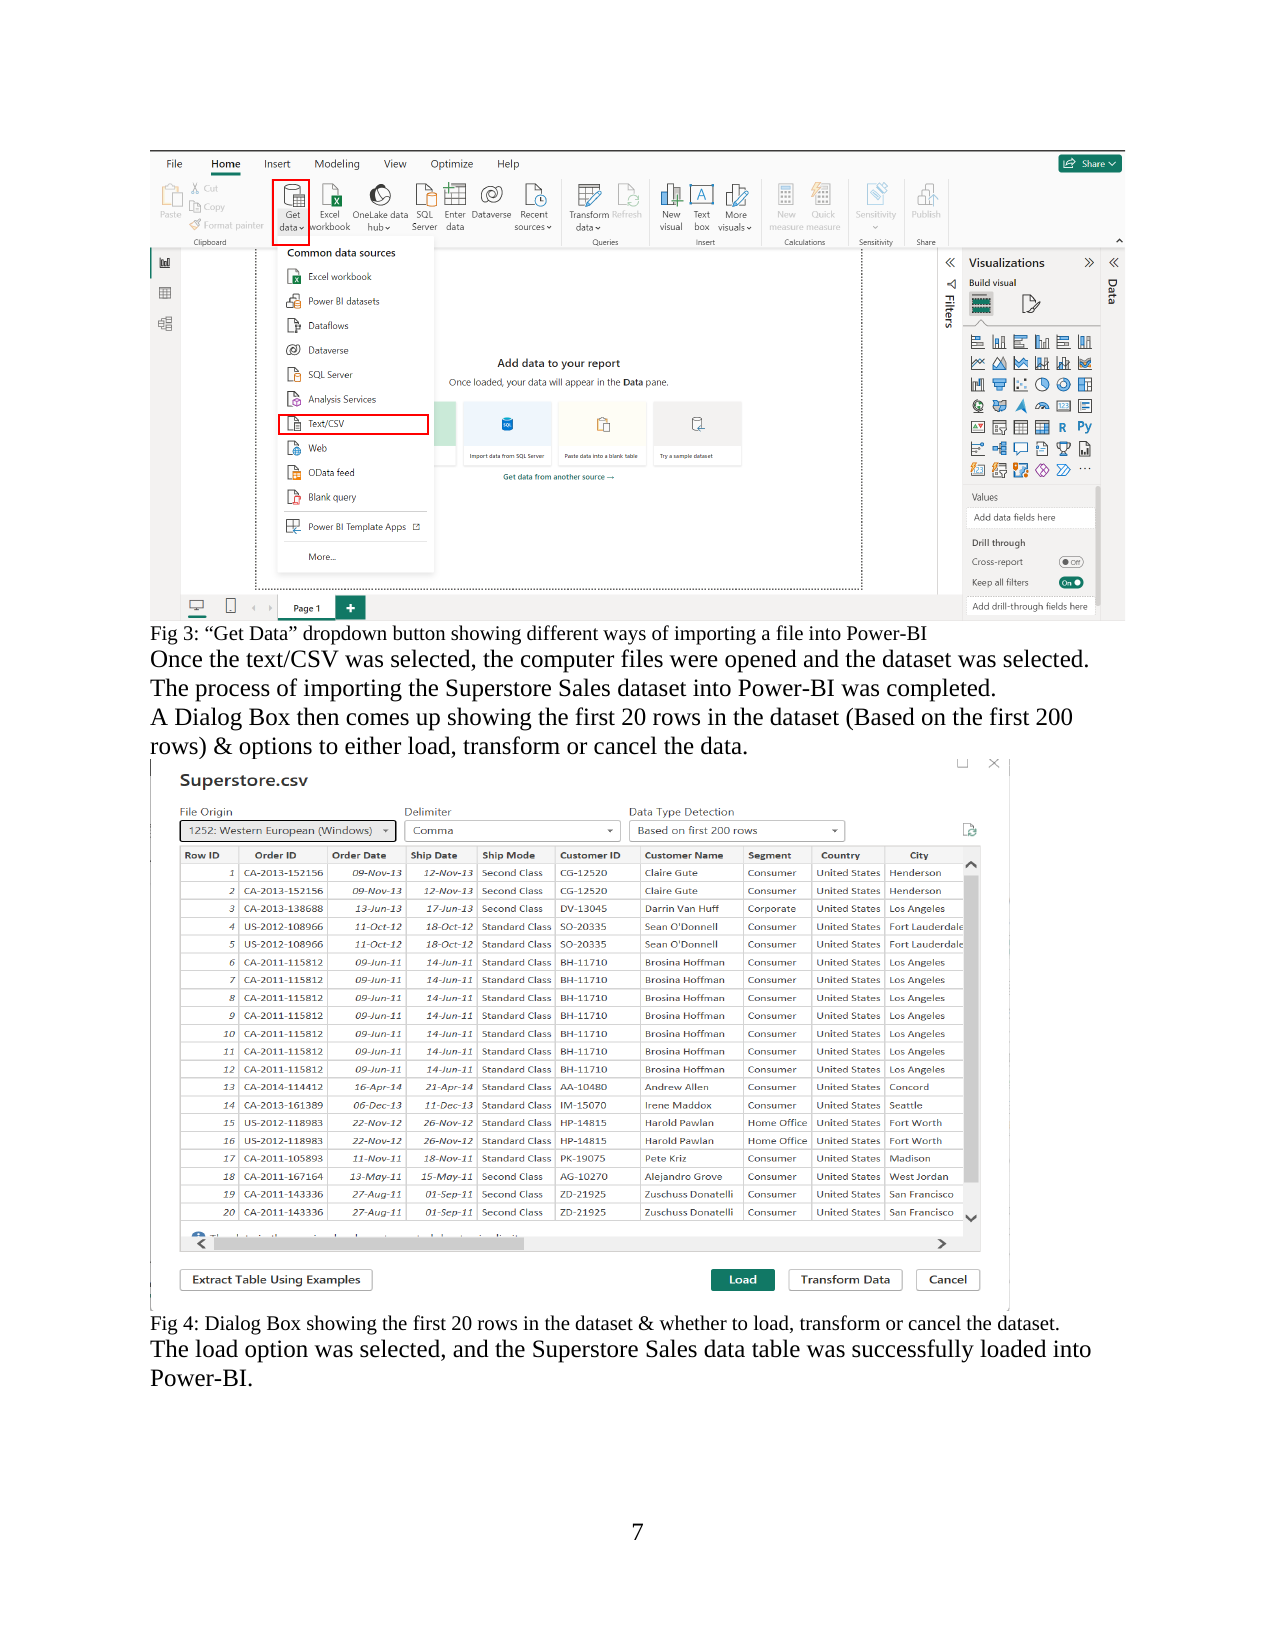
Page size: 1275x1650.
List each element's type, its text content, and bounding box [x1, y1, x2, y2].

text Fig 3: “Get Data” dropdown button showing different ways of importing a file into Power-BI [150, 621, 1125, 644]
picture [150, 759, 1010, 1311]
text Once the text/CSV was selected, the computer files were opened and the dataset was selected. The process of importing the Superstore Sales dataset into Power-BI was completed. [150, 644, 1125, 702]
picture [150, 150, 1125, 621]
text The load option was selected, and the Superstore Sales data table was successfully loaded into Power-BI. [150, 1334, 1125, 1392]
text Fig 4: Dialog Box showing the first 20 rows in the dataset & whether to load, transform or cancel the dataset. [150, 1311, 1125, 1334]
text A Dialog Box then comes up showing the first 20 rows in the dataset (Based on the first 200 rows) & options to either load, transform or cancel the data. [150, 702, 1125, 759]
